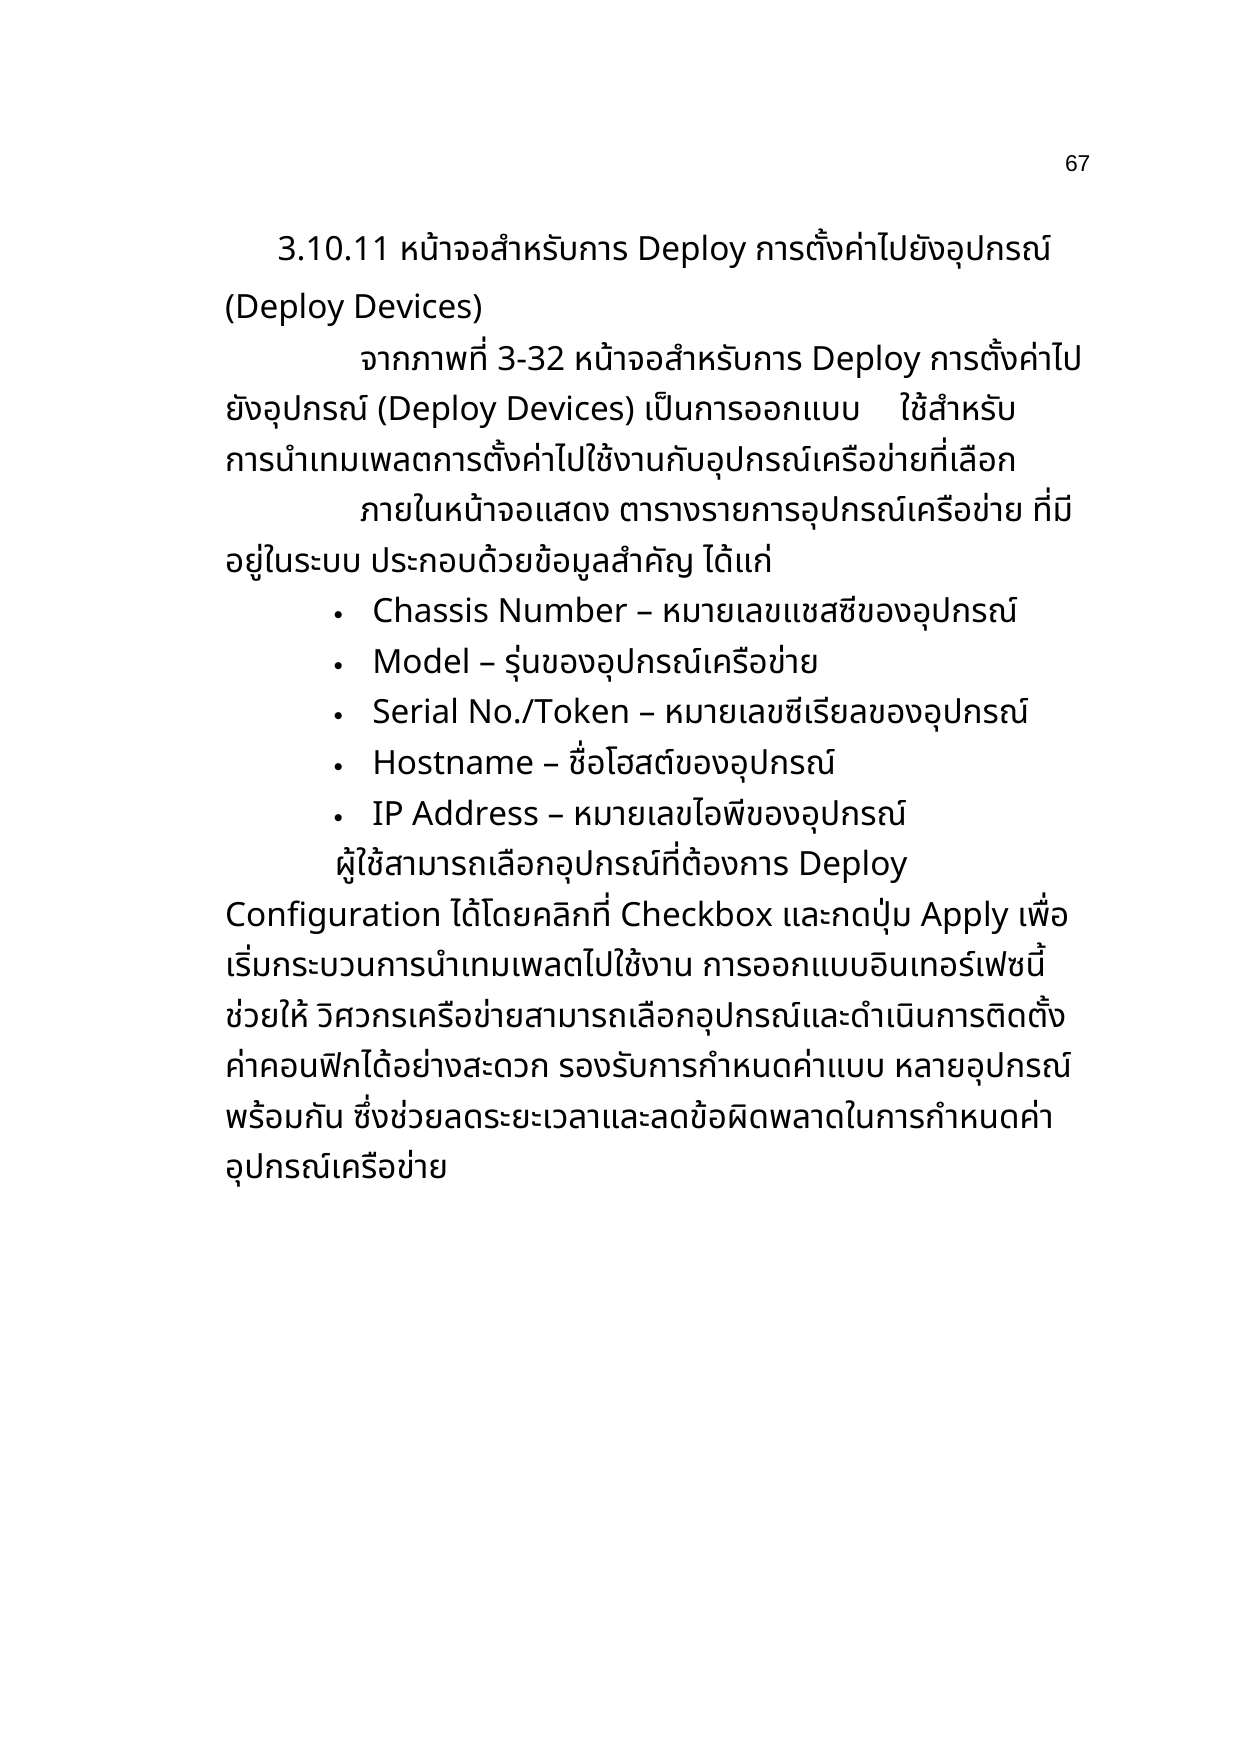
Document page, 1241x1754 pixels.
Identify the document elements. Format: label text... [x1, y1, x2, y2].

subtitle หน้าจอสำหรับการ Deploy การตั้งค่าไปยังอุปกรณ์ (Deploy Devices) [225, 225, 1090, 328]
list Chassis Number – หมายเลขแชสซีของอุปกรณ์ [334, 587, 1090, 638]
text ภายในหน้าจอแสดง ตารางรายการอุปกรณ์เครือข่าย ที่มีอยู่ในระบบ ประกอบด้วยข้อมูลสำคัญ ได้แก่ [225, 486, 1090, 587]
text ผู้ใช้สามารถเลือกอุปกรณ์ที่ต้องการ Deploy Configuration ได้โดยคลิกที่ Checkbox และกดปุ่ม Apply เพื่อเริ่มกระบวนการนำเทมเพลตไปใช้งาน การออกแบบอินเทอร์เฟซนี้ช่วยให้ วิศวกรเครือข่ายสามารถเลือกอุปกรณ์และดำเนินการติดตั้งค่าคอนฟิกได้อย่างสะดวก รองรับการกำหนดค่าแบบ หลายอุปกรณ์พร้อมกัน ซึ่งช่วยลดระยะเวลาและลดข้อผิดพลาดในการกำหนดค่าอุปกรณ์เครือข่าย [225, 840, 1090, 1193]
text จากภาพที่ 3-32 หน้าจอสำหรับการ Deploy การตั้งค่าไปยังอุปกรณ์ (Deploy Devices) เป็นการออกแบบ ใช้สำหรับการนำเทมเพลตการตั้งค่าไปใช้งานกับอุปกรณ์เครือข่ายที่เลือก [225, 334, 1090, 486]
list Serial No./Token – หมายเลขซีเรียลของอุปกรณ์ [334, 688, 1090, 739]
list IP Address – หมายเลขไอพีของอุปกรณ์ [334, 789, 1090, 840]
list Model – รุ่นของอุปกรณ์เครือข่าย [334, 638, 1090, 688]
list Hostname – ชื่อโฮสต์ของอุปกรณ์ [334, 739, 1090, 789]
